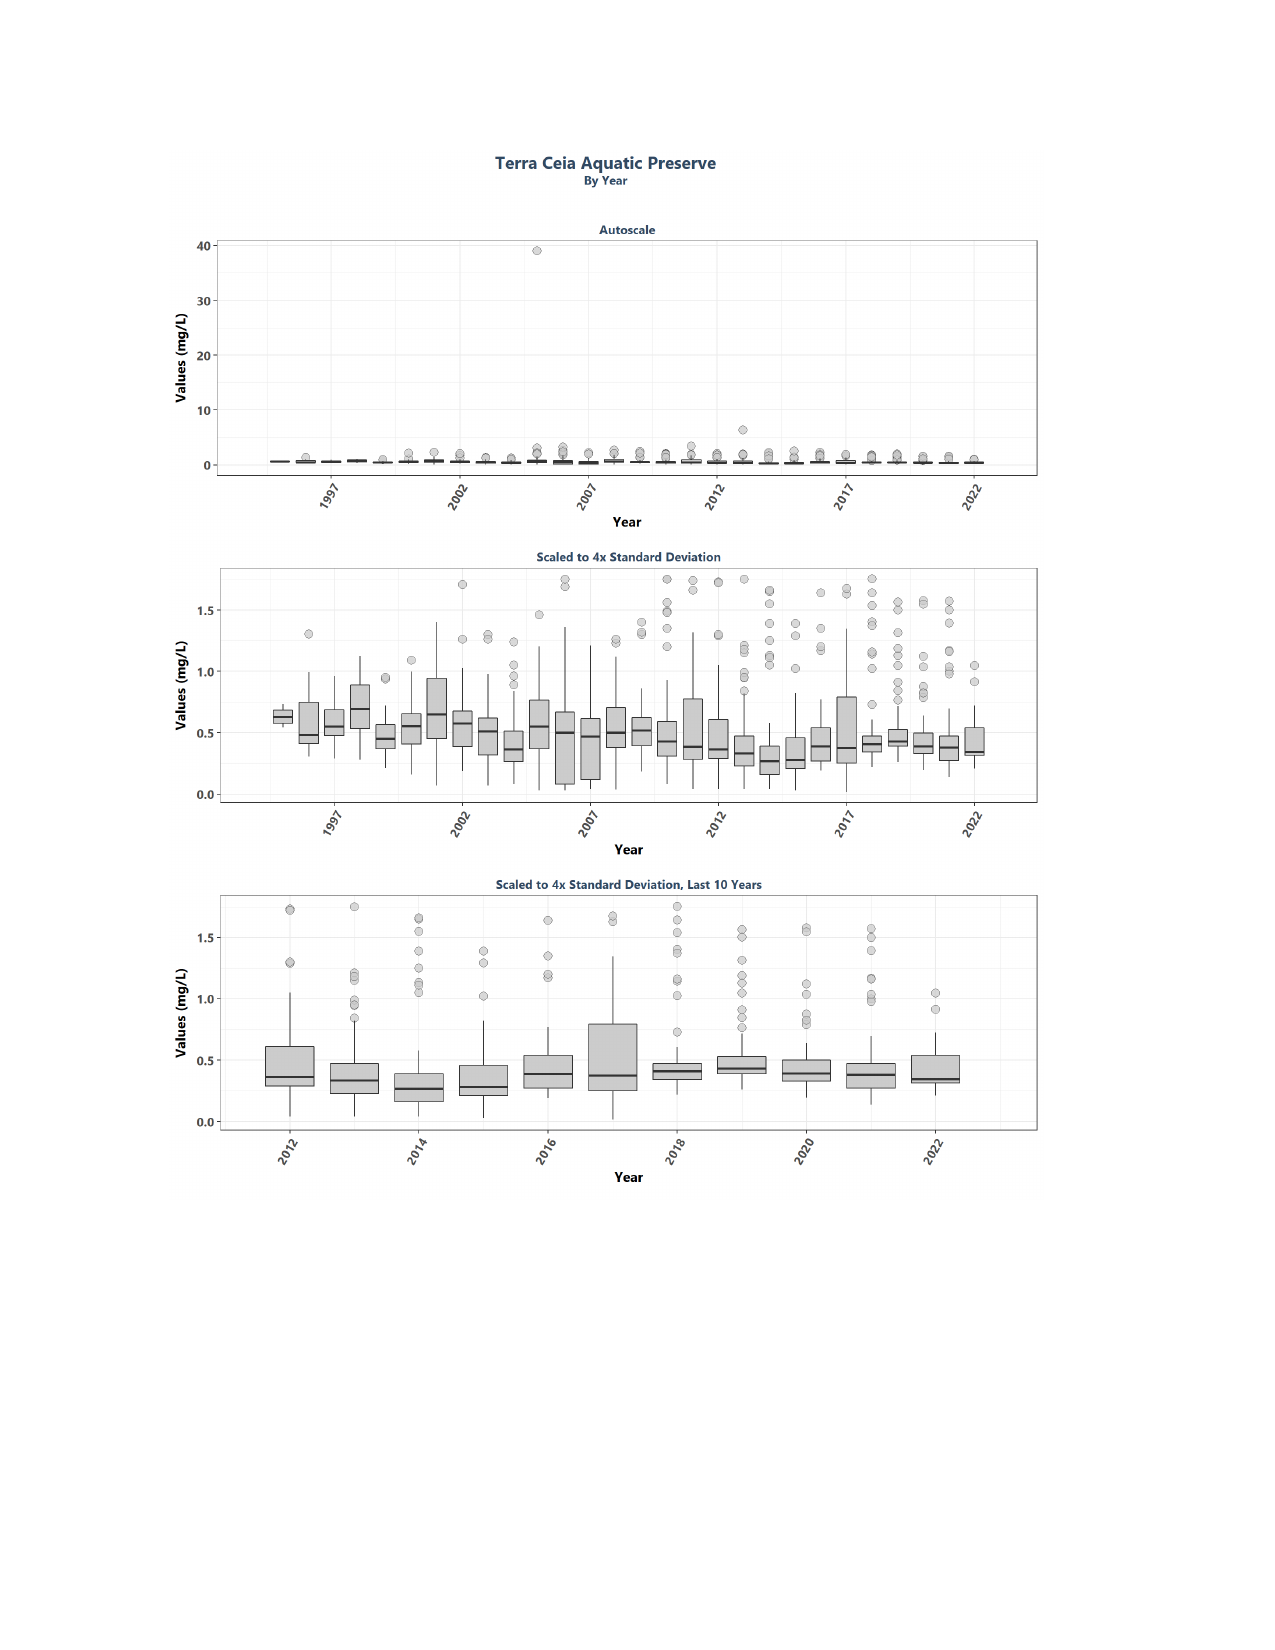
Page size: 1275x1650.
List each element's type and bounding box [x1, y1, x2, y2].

picture [168, 150, 1044, 1200]
